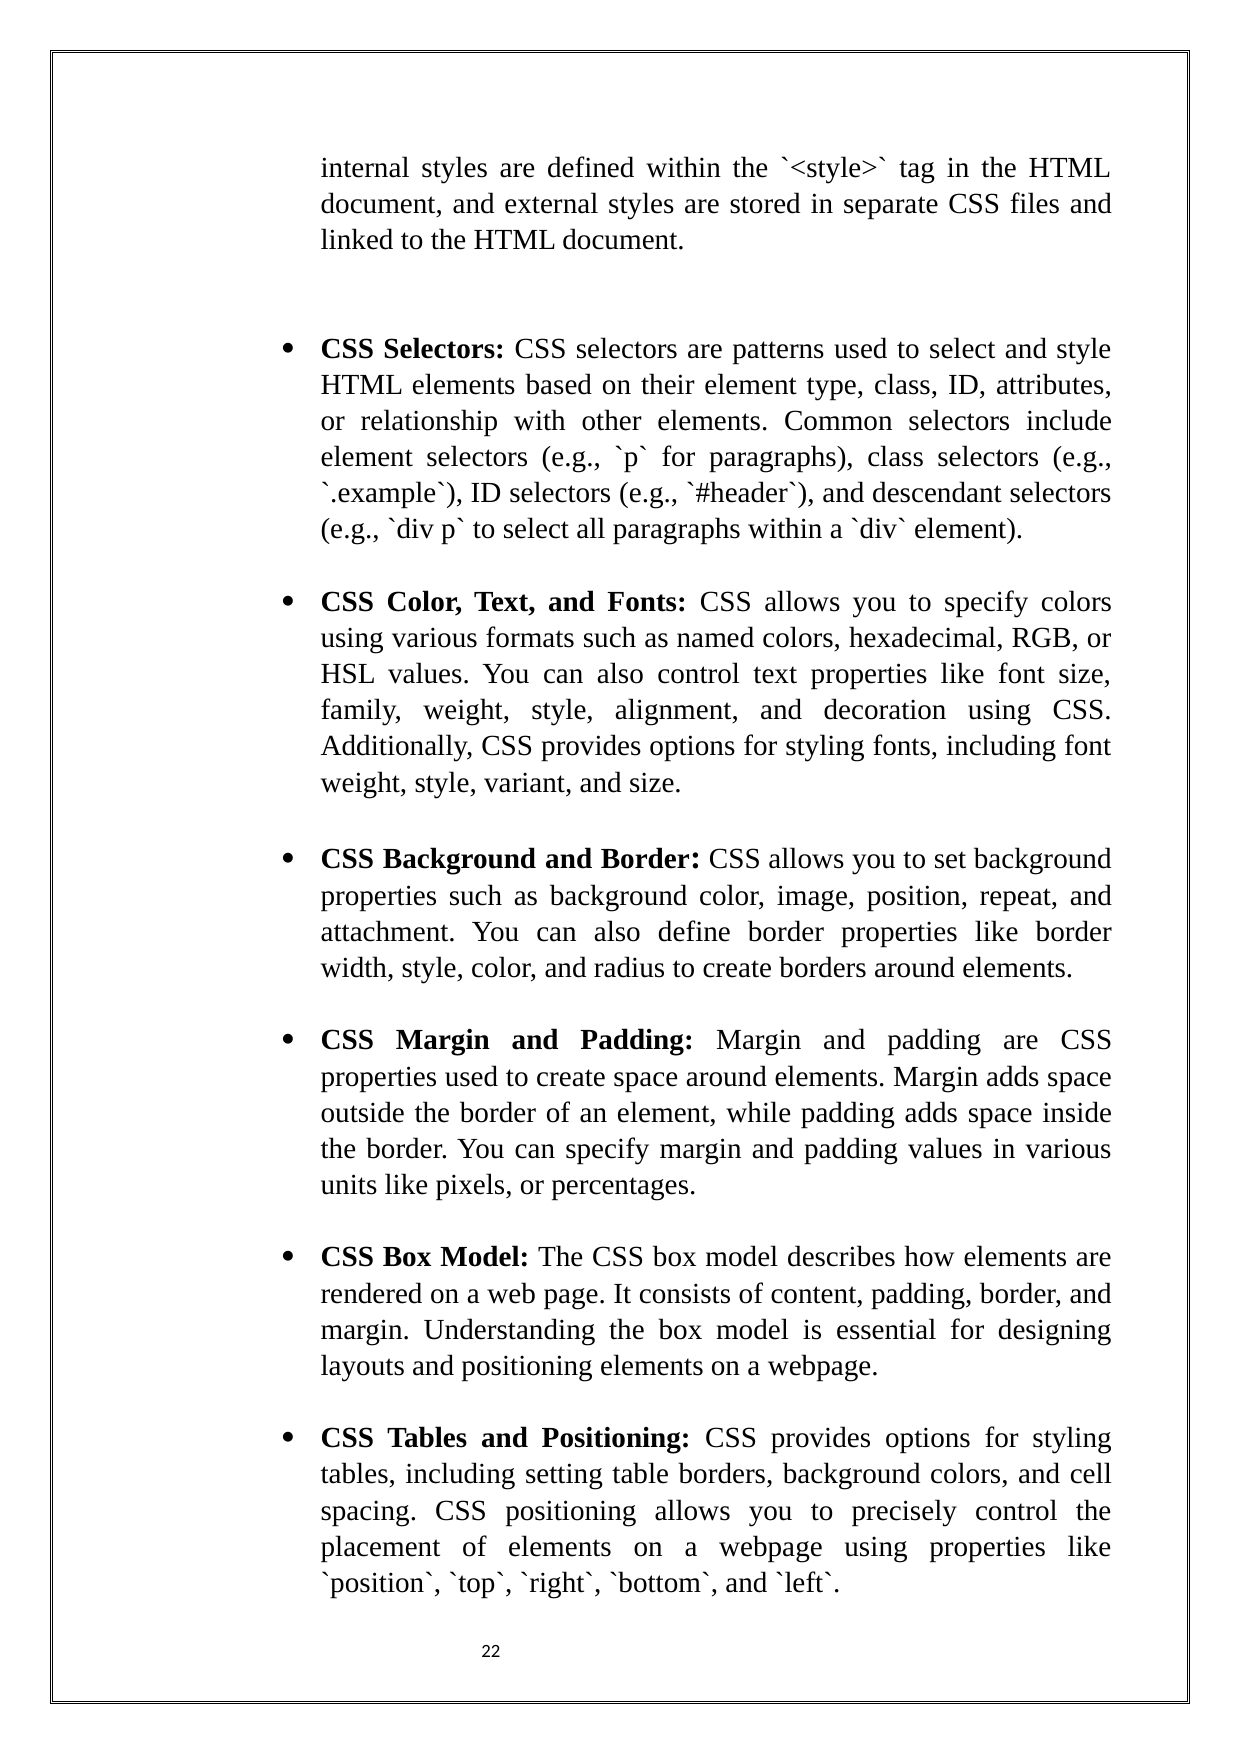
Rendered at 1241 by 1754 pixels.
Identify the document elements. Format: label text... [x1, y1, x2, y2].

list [283, 150, 1112, 256]
list CSS Color, Text, and Fonts: CSS allows you to specify colors using various formats such as named colors, hexadecimal, RGB, or HSL values. You can also control text properties like font size, family, weight, style, alignment, and decoration using CSS. Additionally, CSS provides options for styling fonts, including font weight, style, variant, and size. [283, 584, 1112, 798]
list CSS Selectors: CSS selectors are patterns used to select and style HTML elements based on their element type, class, ID, attributes, or relationship with other elements. Common selectors include element selectors (e.g., `p` for paragraphs), class selectors (e.g., `.example`), ID selectors (e.g., `#header`), and descendant selectors (e.g., `div p` to select all paragraphs within a `div` element). [283, 331, 1112, 545]
list CSS Tables and Positioning: CSS provides options for styling tables, including setting table borders, background colors, and cell spacing. CSS positioning allows you to precisely control the placement of elements on a webpage using properties like `position`, `top`, `right`, `bottom`, and `left`. [283, 1420, 1112, 1598]
list CSS Margin and Padding: Margin and padding are CSS properties used to create space around elements. Margin adds space outside the border of an element, while padding adds space inside the border. You can specify margin and padding values in various units like pixels, or percentages. [283, 1022, 1112, 1201]
list CSS Box Model: The CSS box model describes how elements are rendered on a web page. It consists of content, padding, border, and margin. Understanding the box model is essential for designing layouts and positioning elements on a webpage. [283, 1239, 1112, 1382]
list CSS Background and Border: CSS allows you to set background properties such as background color, image, position, repeat, and attachment. You can also define border properties like border width, style, color, and radius to create borders around elements. [283, 837, 1112, 984]
